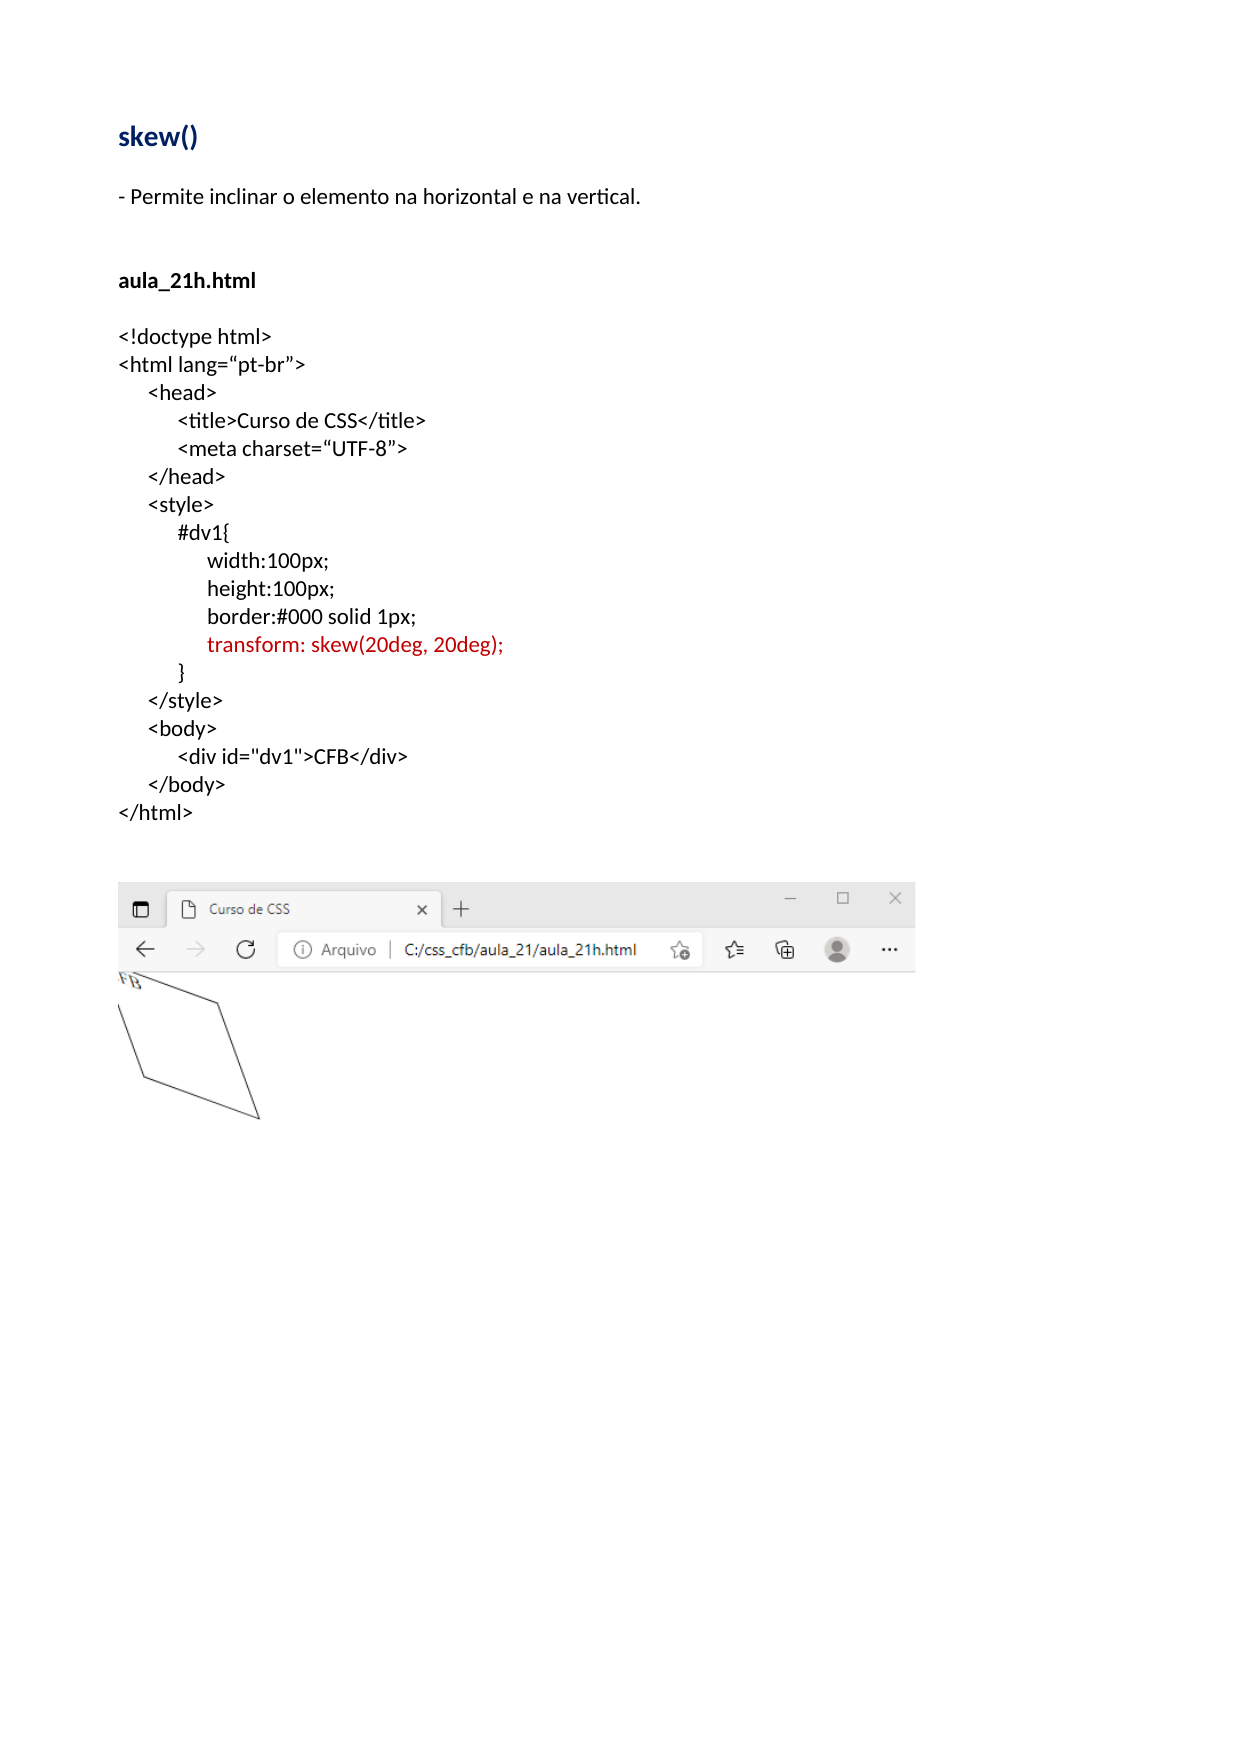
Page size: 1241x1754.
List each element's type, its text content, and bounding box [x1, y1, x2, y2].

text <meta charset=“UTF-8”> [118, 434, 1122, 462]
text <div id="dv1">CFB</div> [118, 742, 1122, 770]
text <html lang=“pt-br”> [118, 350, 1122, 378]
text </style> [118, 686, 1122, 714]
picture [118, 882, 916, 1126]
text <head> [118, 378, 1122, 406]
text height:100px; [118, 574, 1122, 602]
text <style> [118, 490, 1122, 518]
text <title>Curso de CSS</title> [118, 406, 1122, 434]
text </body> [118, 770, 1122, 798]
text aula_21h.html [118, 266, 1122, 294]
text <body> [118, 714, 1122, 742]
text border:#000 solid 1px; [118, 602, 1122, 630]
text transform: skew(20deg, 20deg); [118, 630, 1122, 658]
text width:100px; [118, 546, 1122, 574]
text - Permite inclinar o elemento na horizontal e na vertical. [118, 182, 1122, 210]
text #dv1{ [118, 518, 1122, 546]
text <!doctype html> [118, 322, 1122, 350]
text </head> [118, 462, 1122, 490]
text </html> [118, 798, 1122, 826]
subtitle skew() [118, 118, 1122, 154]
text } [118, 658, 1122, 686]
